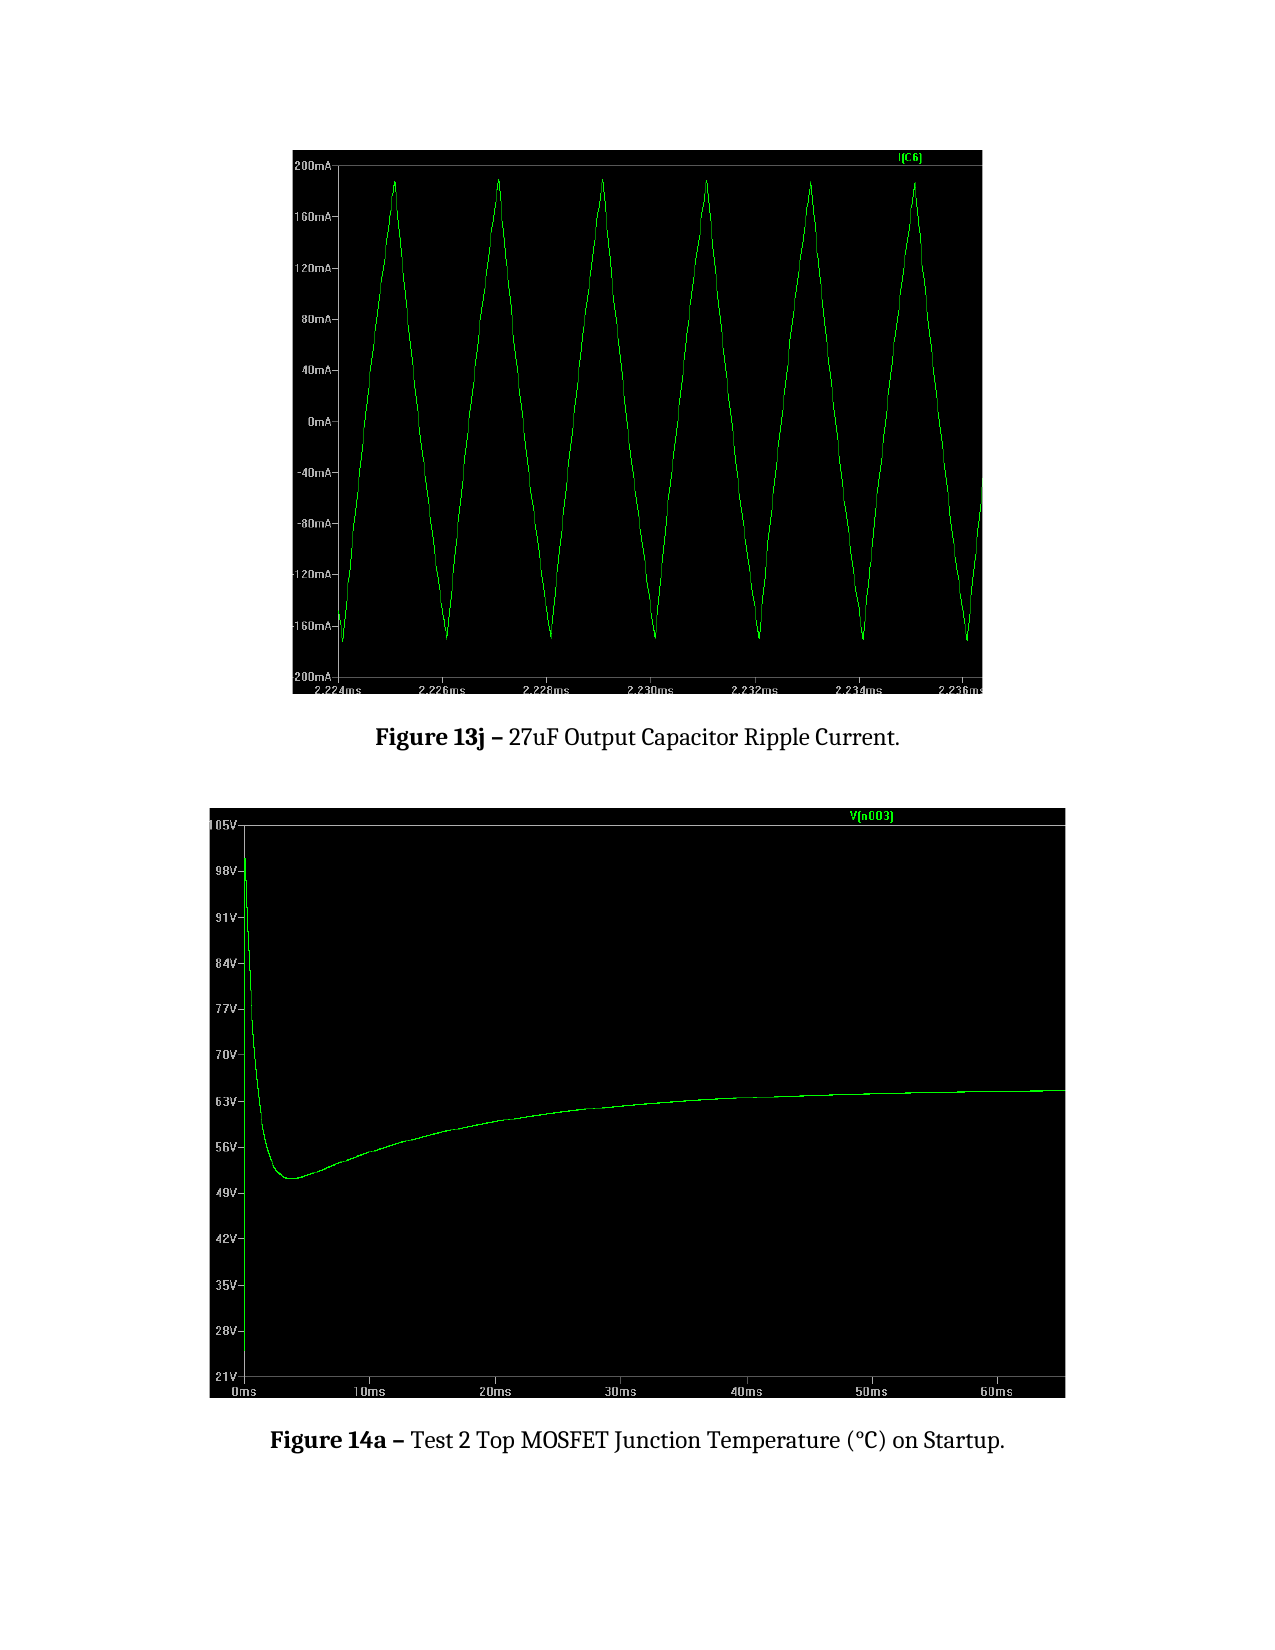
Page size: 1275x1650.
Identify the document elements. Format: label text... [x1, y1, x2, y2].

picture [209, 808, 1066, 1398]
text Figure 13j – 27uF Output Capacitor Ripple Current. [187, 722, 1087, 751]
picture [292, 150, 983, 694]
text Figure 14a – Test 2 Top MOSFET Junction Temperature (°C) on Startup. [187, 1426, 1087, 1455]
